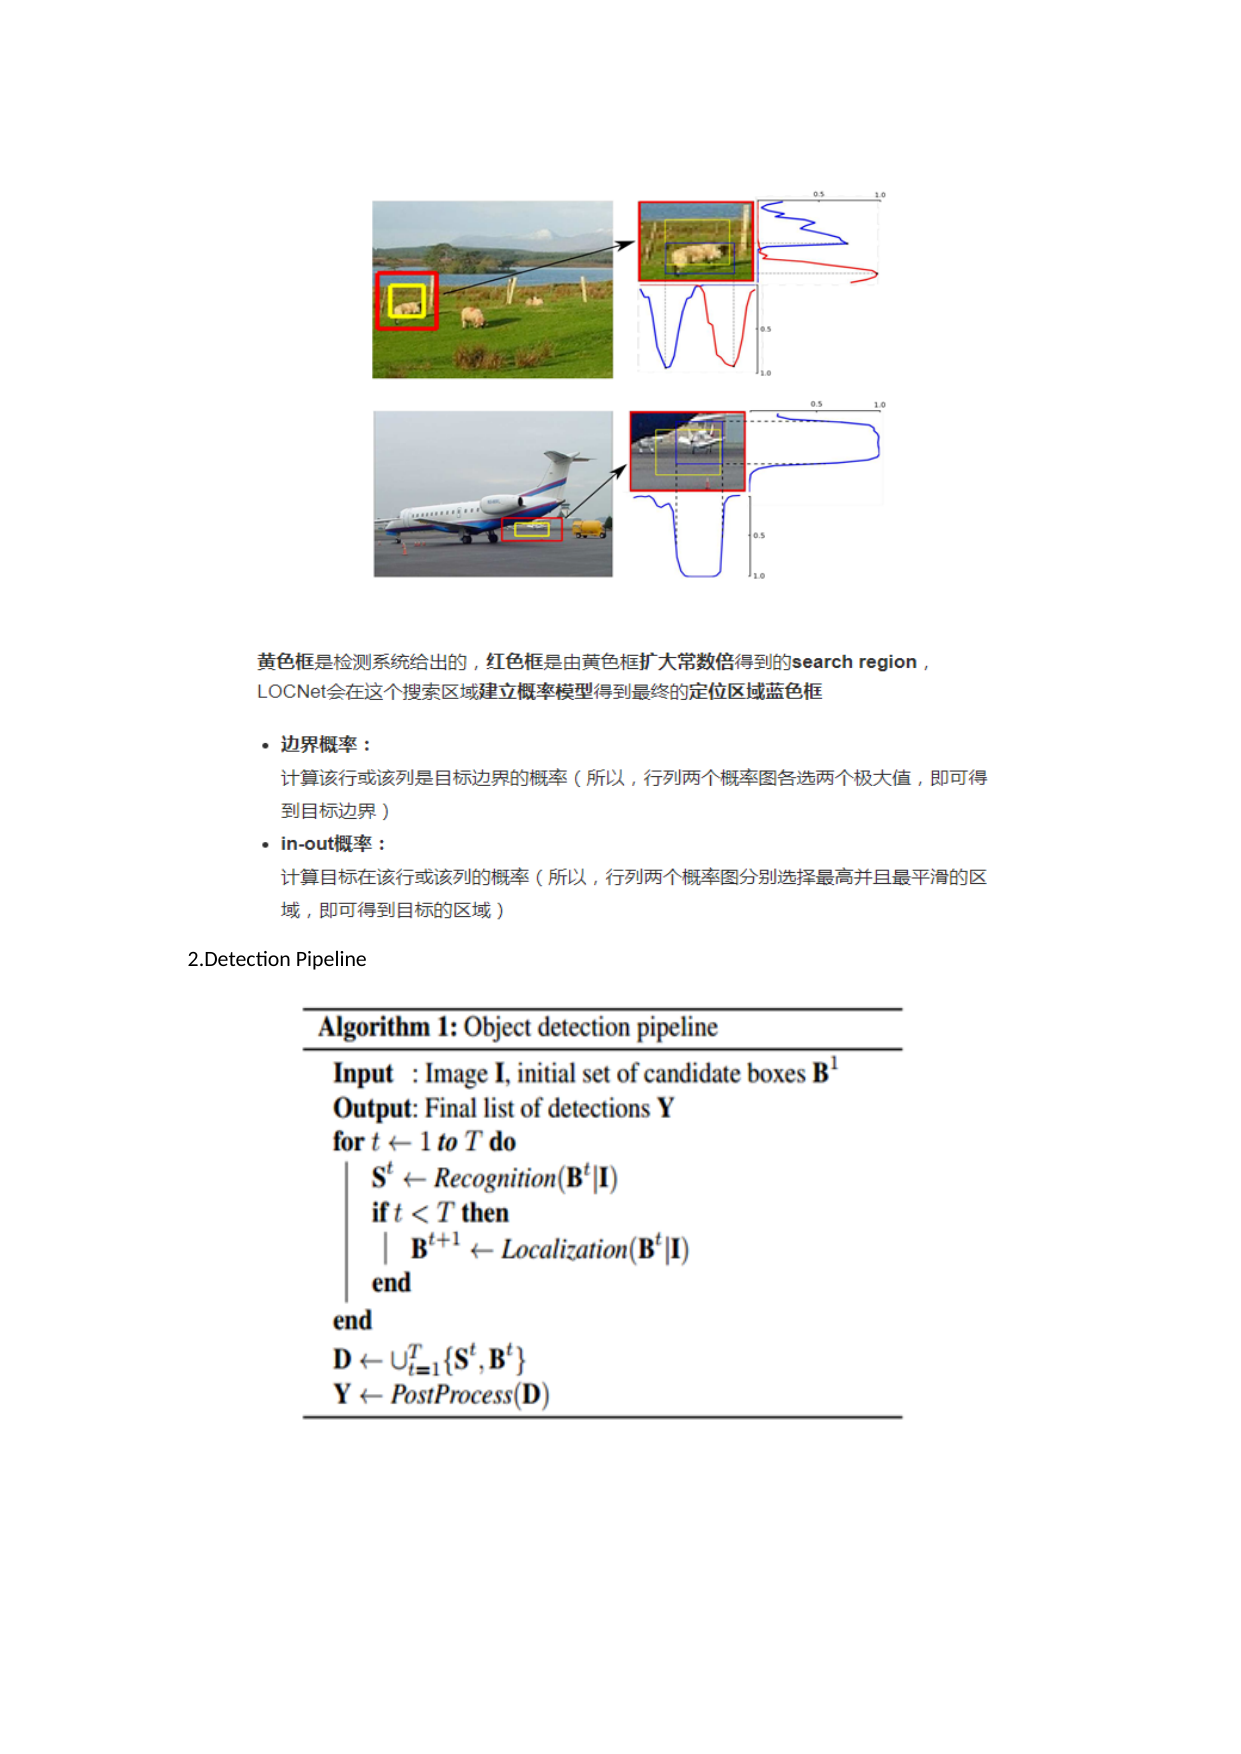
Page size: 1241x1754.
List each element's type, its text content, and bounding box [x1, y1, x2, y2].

text 2.Detection Pipeline [187, 942, 1053, 974]
picture [271, 974, 970, 1451]
picture [235, 162, 1006, 937]
